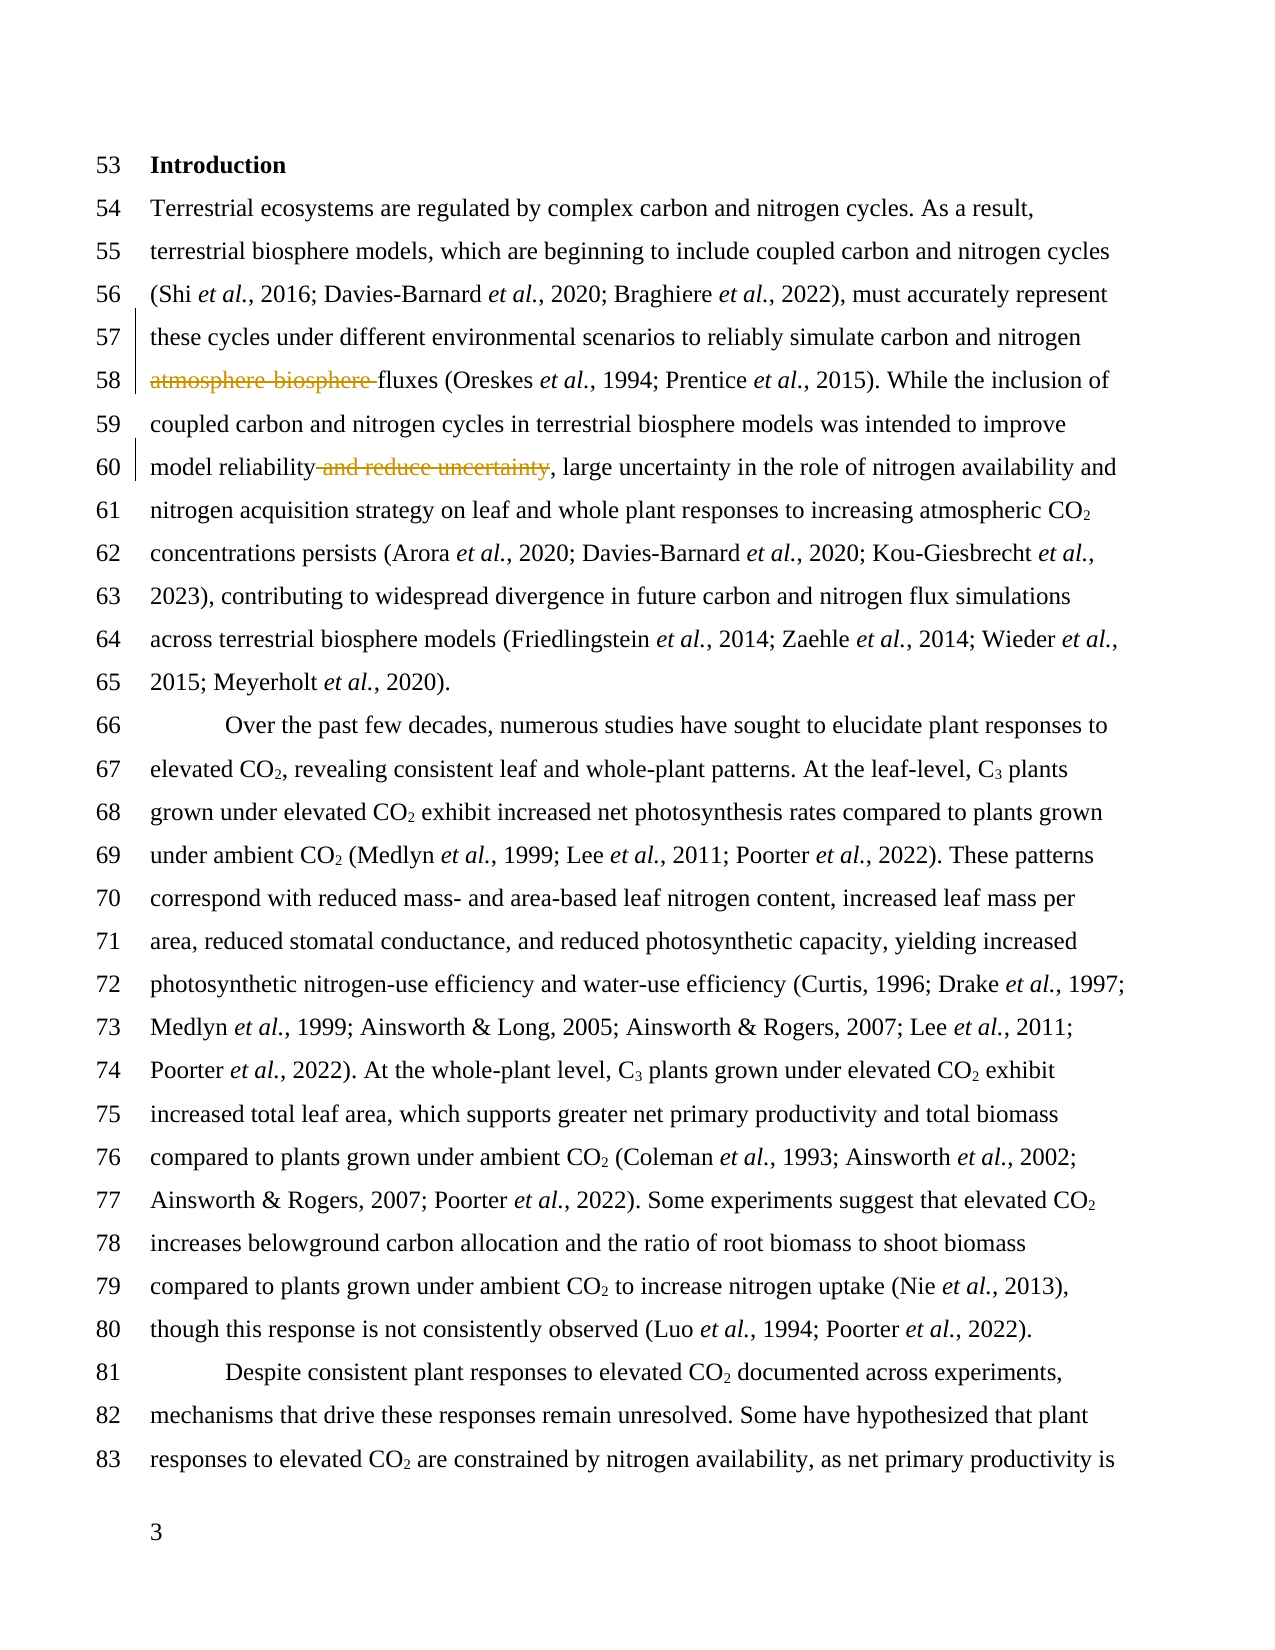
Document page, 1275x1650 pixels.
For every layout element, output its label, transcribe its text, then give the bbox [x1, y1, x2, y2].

text Terrestrial ecosystems are regulated by complex carbon and nitrogen cycles. As a result, terrestrial biosphere models, which are beginning to include coupled carbon and nitrogen cycles (Shi et al., 2016; Davies-Barnard et al., 2020; Braghiere et al., 2022), must accurately represent these cycles under different environmental scenarios to reliably simulate carbon and nitrogen fluxes (Oreskes et al., 1994; Prentice et al., 2015). While the inclusion of coupled carbon and nitrogen cycles in terrestrial biosphere models was intended to improve model reliability, large uncertainty in the role of nitrogen availability and nitrogen acquisition strategy on leaf and whole plant responses to increasing atmospheric CO2 concentrations persists (Arora et al., 2020; Davies-Barnard et al., 2020; Kou-Giesbrecht et al., 2023), contributing to widespread divergence in future carbon and nitrogen flux simulations across terrestrial biosphere models (Friedlingstein et al., 2014; Zaehle et al., 2014; Wieder et al., 2015; Meyerholt et al., 2020). [150, 193, 1125, 696]
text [150, 1357, 1125, 1472]
text Introduction [150, 150, 1125, 179]
text Over the past few decades, numerous studies have sought to elucidate plant responses to elevated CO2, revealing consistent leaf and whole-plant patterns. At the leaf-level, C3 plants grown under elevated CO2 exhibit increased net photosynthesis rates compared to plants grown under ambient CO2 (Medlyn et al., 1999; Lee et al., 2011; Poorter et al., 2022). These patterns correspond with reduced mass- and area-based leaf nitrogen content, increased leaf mass per area, reduced stomatal conductance, and reduced photosynthetic capacity, yielding increased photosynthetic nitrogen-use efficiency and water-use efficiency (Curtis, 1996; Drake et al., 1997; Medlyn et al., 1999; Ainsworth & Long, 2005; Ainsworth & Rogers, 2007; Lee et al., 2011; Poorter et al., 2022). At the whole-plant level, C3 plants grown under elevated CO2 exhibit increased total leaf area, which supports greater net primary productivity and total biomass compared to plants grown under ambient CO2 (Coleman et al., 1993; Ainsworth et al., 2002; Ainsworth & Rogers, 2007; Poorter et al., 2022). Some experiments suggest that elevated CO2 increases belowground carbon allocation and the ratio of root biomass to shoot biomass compared to plants grown under ambient CO2 to increase nitrogen uptake (Nie et al., 2013), though this response is not consistently observed (Luo et al., 1994; Poorter et al., 2022). [150, 711, 1125, 1343]
